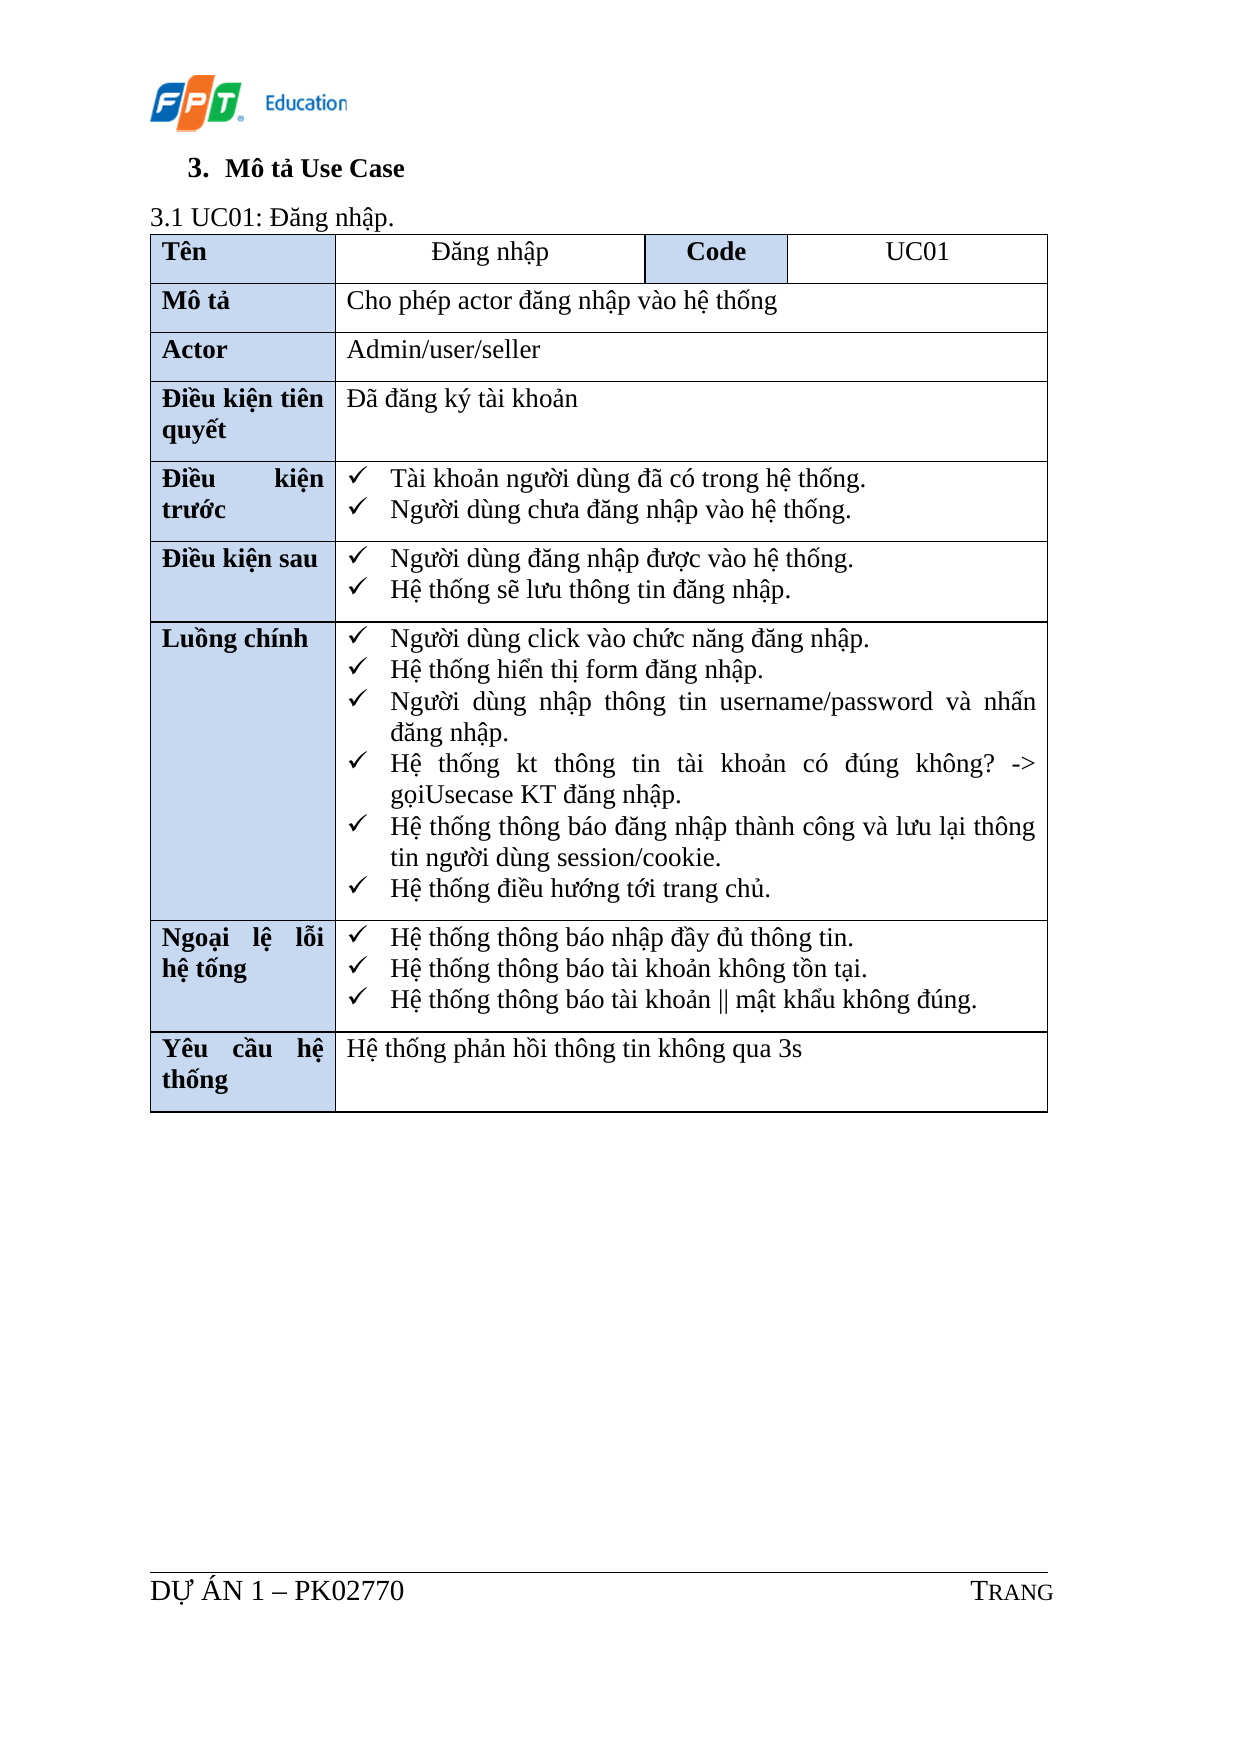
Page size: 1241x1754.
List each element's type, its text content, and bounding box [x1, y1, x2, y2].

table_cell Actor [151, 333, 335, 381]
table_cell Điều kiện trước [151, 462, 335, 541]
table_cell Admin/user/seller [336, 333, 1047, 381]
table_cell Hệ thống phản hồi thông tin không qua 3s [336, 1033, 1047, 1111]
table_cell Yêu cầu hệ thống [151, 1033, 335, 1111]
table_cell Luồng chính [151, 623, 335, 920]
table_cell Ngoại lệ lỗi hệ tống [151, 921, 335, 1031]
table_header Code [646, 235, 787, 283]
table_cell Điều kiện sau [151, 542, 335, 621]
table_header Đăng nhập [336, 235, 644, 283]
table_cell Cho phép actor đăng nhập vào hệ thống [336, 284, 1047, 332]
table_cell Điều kiện tiên quyết [151, 382, 335, 461]
table_header Tên [151, 235, 335, 283]
table_cell Tài khoản người dùng đã có trong hệ thống. Người dùng chưa đăng nhập vào hệ thống. [336, 462, 1047, 541]
table_cell Người dùng đăng nhập được vào hệ thống. Hệ thống sẽ lưu thông tin đăng nhập. [336, 542, 1047, 621]
table_cell Người dùng click vào chức năng đăng nhập. Hệ thống hiển thị form đăng nhập. Người dùng nhập thông tin username/password và nhấn đăng nhập. Hệ thống kt thông tin tài khoản có đúng không? -> gọiUsecase KT đăng nhập. Hệ thống thông báo đăng nhập thành công và lưu lại thông tin người dùng session/cookie. Hệ thống điều hướng tới trang chủ. [336, 623, 1047, 920]
table_cell Đã đăng ký tài khoản [336, 382, 1047, 461]
table_cell Mô tả [151, 284, 335, 332]
subtitle 3.1 UC01: Đăng nhập. [150, 201, 1048, 232]
picture [150, 75, 347, 132]
table_header UC01 [788, 235, 1047, 283]
list Mô tả Use Case [187, 151, 1048, 184]
table_cell Hệ thống thông báo nhập đầy đủ thông tin. Hệ thống thông báo tài khoản không tồn tại. Hệ thống thông báo tài khoản || mật khẩu không đúng. [336, 921, 1047, 1031]
